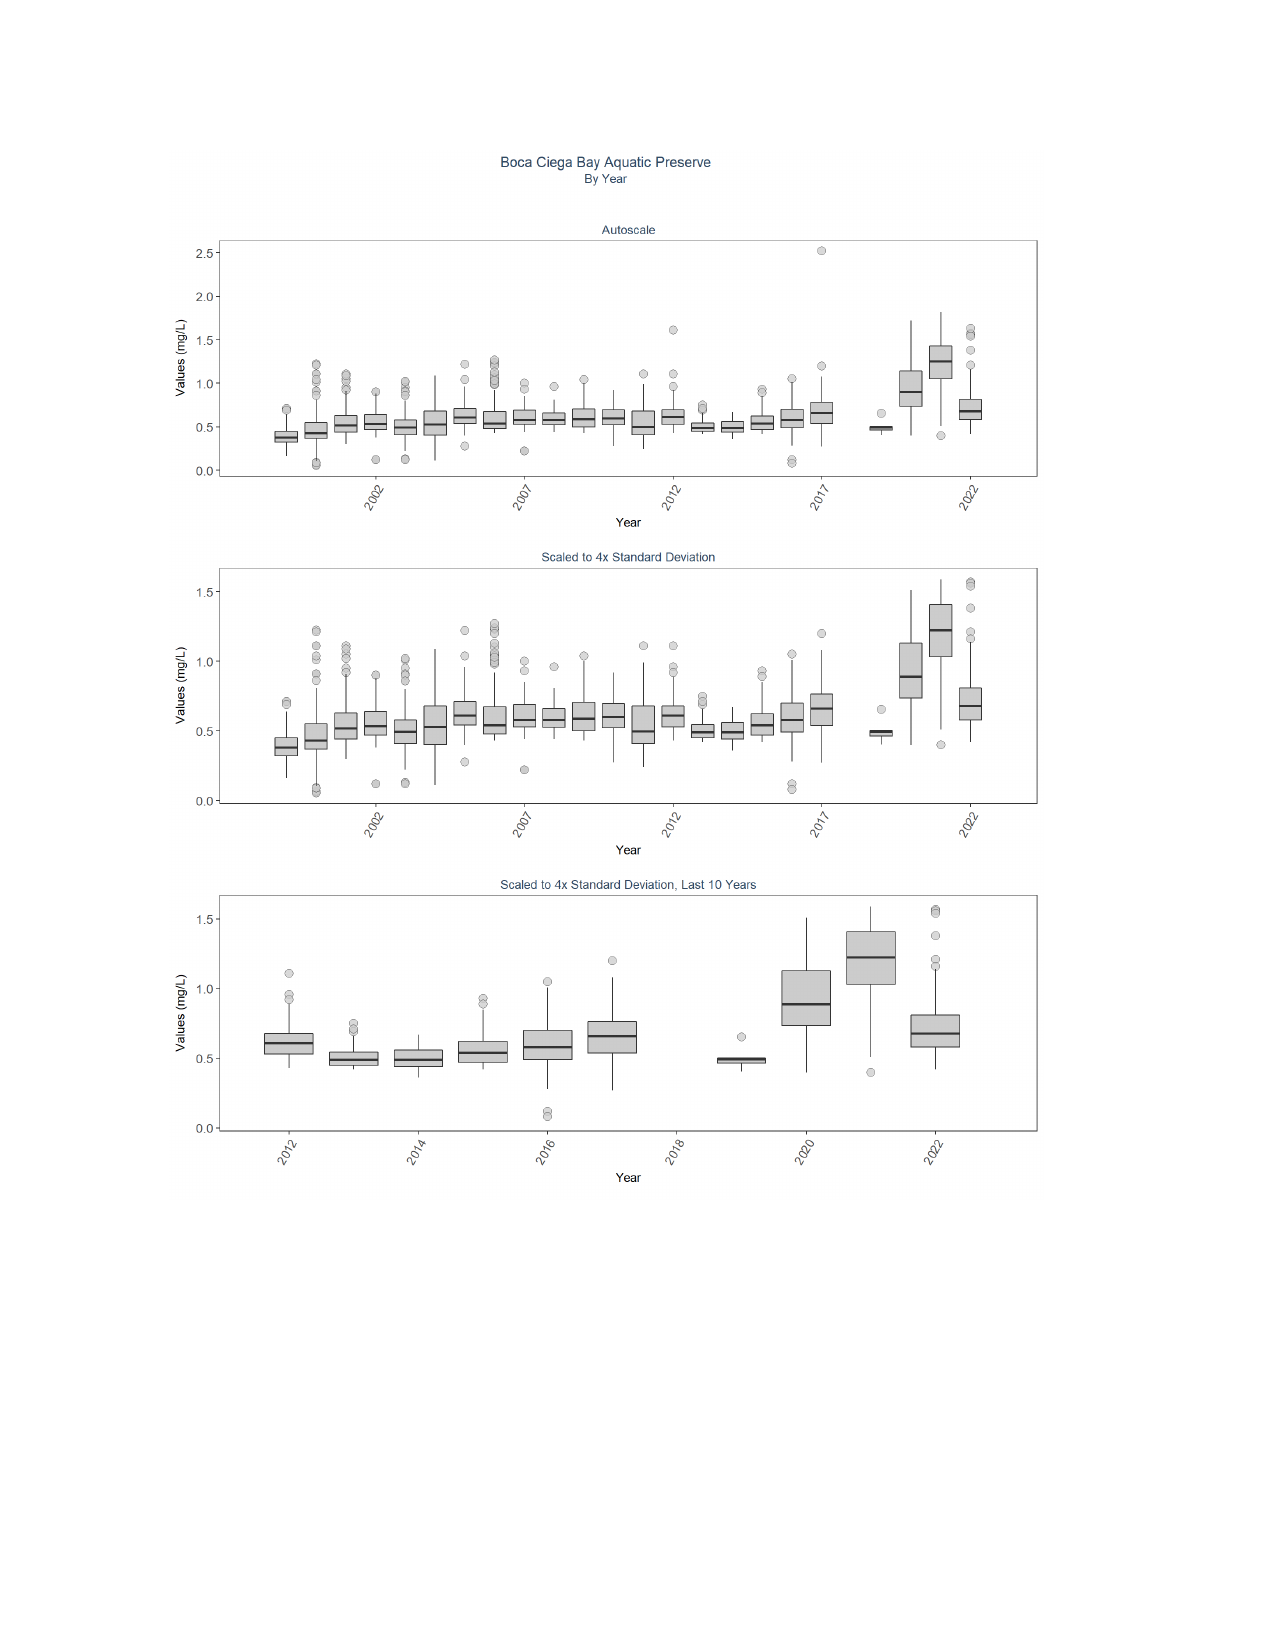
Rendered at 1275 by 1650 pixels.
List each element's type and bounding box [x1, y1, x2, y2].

picture [168, 150, 1044, 1200]
